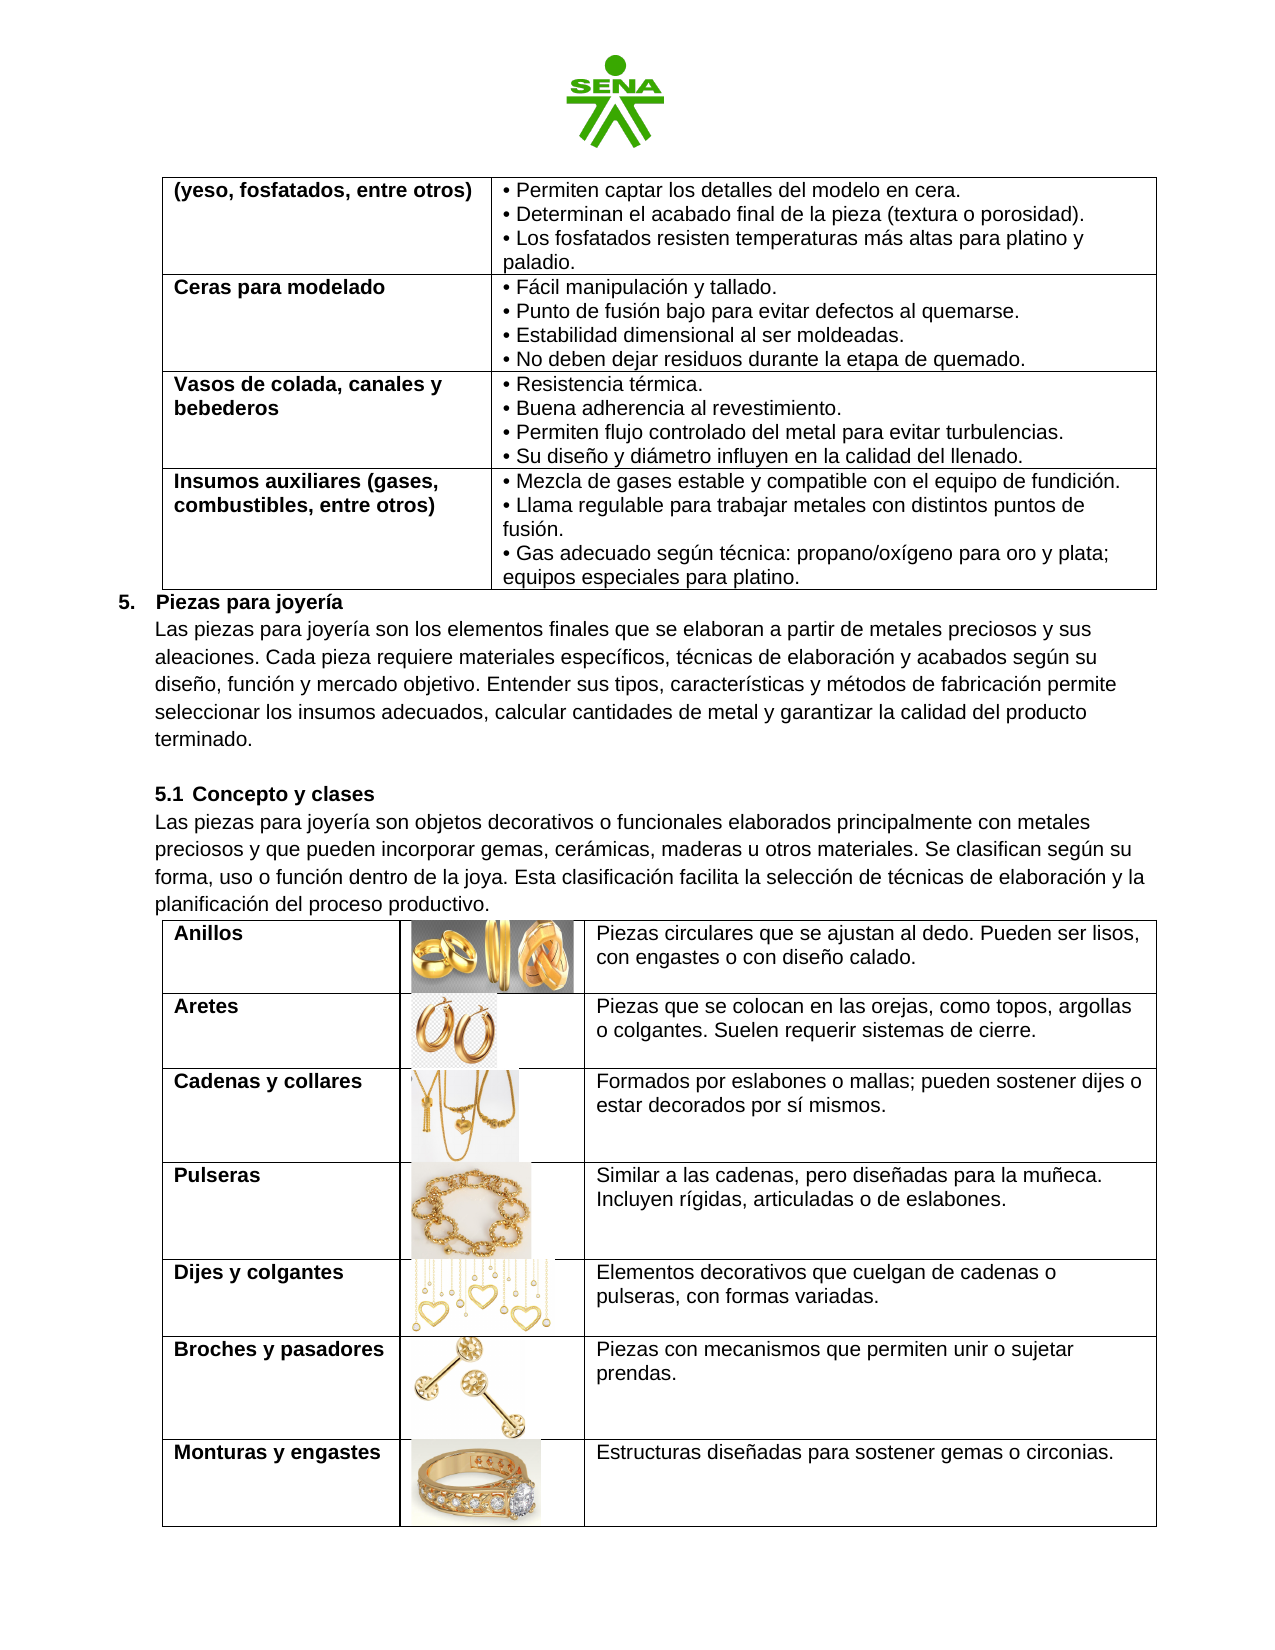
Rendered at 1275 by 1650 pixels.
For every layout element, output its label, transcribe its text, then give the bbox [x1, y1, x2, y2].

table_cell • Resistencia térmica. • Buena adherencia al revestimiento. • Permiten flujo controlado del metal para evitar turbulencias. • Su diseño y diámetro influyen en la calidad del llenado. [492, 372, 1156, 468]
list Concepto y clases [154, 782, 1157, 806]
table_cell [401, 1163, 411, 1259]
table_cell Piezas con mecanismos que permiten unir o sujetar prendas. [585, 1337, 1156, 1438]
table_cell Monturas y engastes [163, 1440, 399, 1526]
list Piezas para joyería [118, 590, 1157, 614]
table_cell Cadenas y collares [163, 1069, 399, 1162]
table_cell Estructuras diseñadas para sostener gemas o circonias. [585, 1440, 1156, 1526]
table_cell [526, 1337, 584, 1438]
table_cell • Fácil manipulación y tallado. • Punto de fusión bajo para evitar defectos al quemarse. • Estabilidad dimensional al ser moldeadas. • No deben dejar residuos durante la etapa de quemado. [492, 275, 1156, 371]
picture [411, 1337, 541, 1526]
table_cell • Mezcla de gases estable y compatible con el equipo de fundición. • Llama regulable para trabajar metales con distintos puntos de fusión. • Gas adecuado según técnica: propano/oxígeno para oro y plata; equipos especiales para platino. [492, 469, 1156, 589]
text Las piezas para joyería son los elementos finales que se elaboran a partir de metales preciosos y sus aleaciones. Cada pieza requiere materiales específicos, técnicas de elaboración y acabados según su diseño, función y mercado objetivo. Entender sus tipos, características y métodos de fabricación permite seleccionar los insumos adecuados, calcular cantidades de metal y garantizar la calidad del producto terminado. [154, 617, 1157, 751]
table_cell Formados por eslabones o mallas; pueden sostener dijes o estar decorados por sí mismos. [585, 1069, 1156, 1162]
table_cell Broches y pasadores [163, 1337, 399, 1438]
table_cell Piezas que se colocan en las orejas, como topos, argollas o colgantes. Suelen requerir sistemas de cierre. [585, 994, 1156, 1067]
table_cell [401, 1337, 411, 1438]
table_cell [532, 1163, 584, 1259]
table_cell Aretes [163, 994, 399, 1067]
table_cell Elementos decorativos que cuelgan de cadenas o pulseras, con formas variadas. [585, 1260, 1156, 1336]
table_cell Similar a las cadenas, pero diseñadas para la muñeca. Incluyen rígidas, articuladas o de eslabones. [585, 1163, 1156, 1259]
table_cell Dijes y colgantes [163, 1260, 399, 1336]
table_cell Pulseras [163, 1163, 399, 1259]
table_cell [401, 994, 411, 1067]
table_cell [401, 1440, 411, 1526]
table_header Revestimientos refractarios (yeso, fosfatados, entre otros) [163, 178, 491, 274]
table_header [401, 921, 411, 993]
table_cell [498, 994, 584, 1067]
table_cell Insumos auxiliares (gases, combustibles, entre otros) [163, 469, 491, 589]
table_cell [541, 1440, 584, 1526]
table_cell [401, 1260, 411, 1336]
table_cell Vasos de colada, canales y bebederos [163, 372, 491, 468]
table_header Anillos [163, 921, 399, 993]
picture [566, 55, 664, 148]
text Las piezas para joyería son objetos decorativos o funcionales elaborados principalmente con metales preciosos y que pueden incorporar gemas, cerámicas, maderas u otros materiales. Se clasifican según su forma, uso o función dentro de la joya. Esta clasificación facilita la selección de técnicas de elaboración y la planificación del proceso productivo. [154, 810, 1157, 916]
table_header [574, 921, 584, 993]
table_cell [519, 1069, 584, 1162]
table_cell Ceras para modelado [163, 275, 491, 371]
table_header Piezas circulares que se ajustan al dedo. Pueden ser lisos, con engastes o con diseño calado. [585, 921, 1156, 993]
table_cell [555, 1260, 584, 1336]
picture [411, 920, 574, 1336]
table_cell [401, 1069, 411, 1162]
